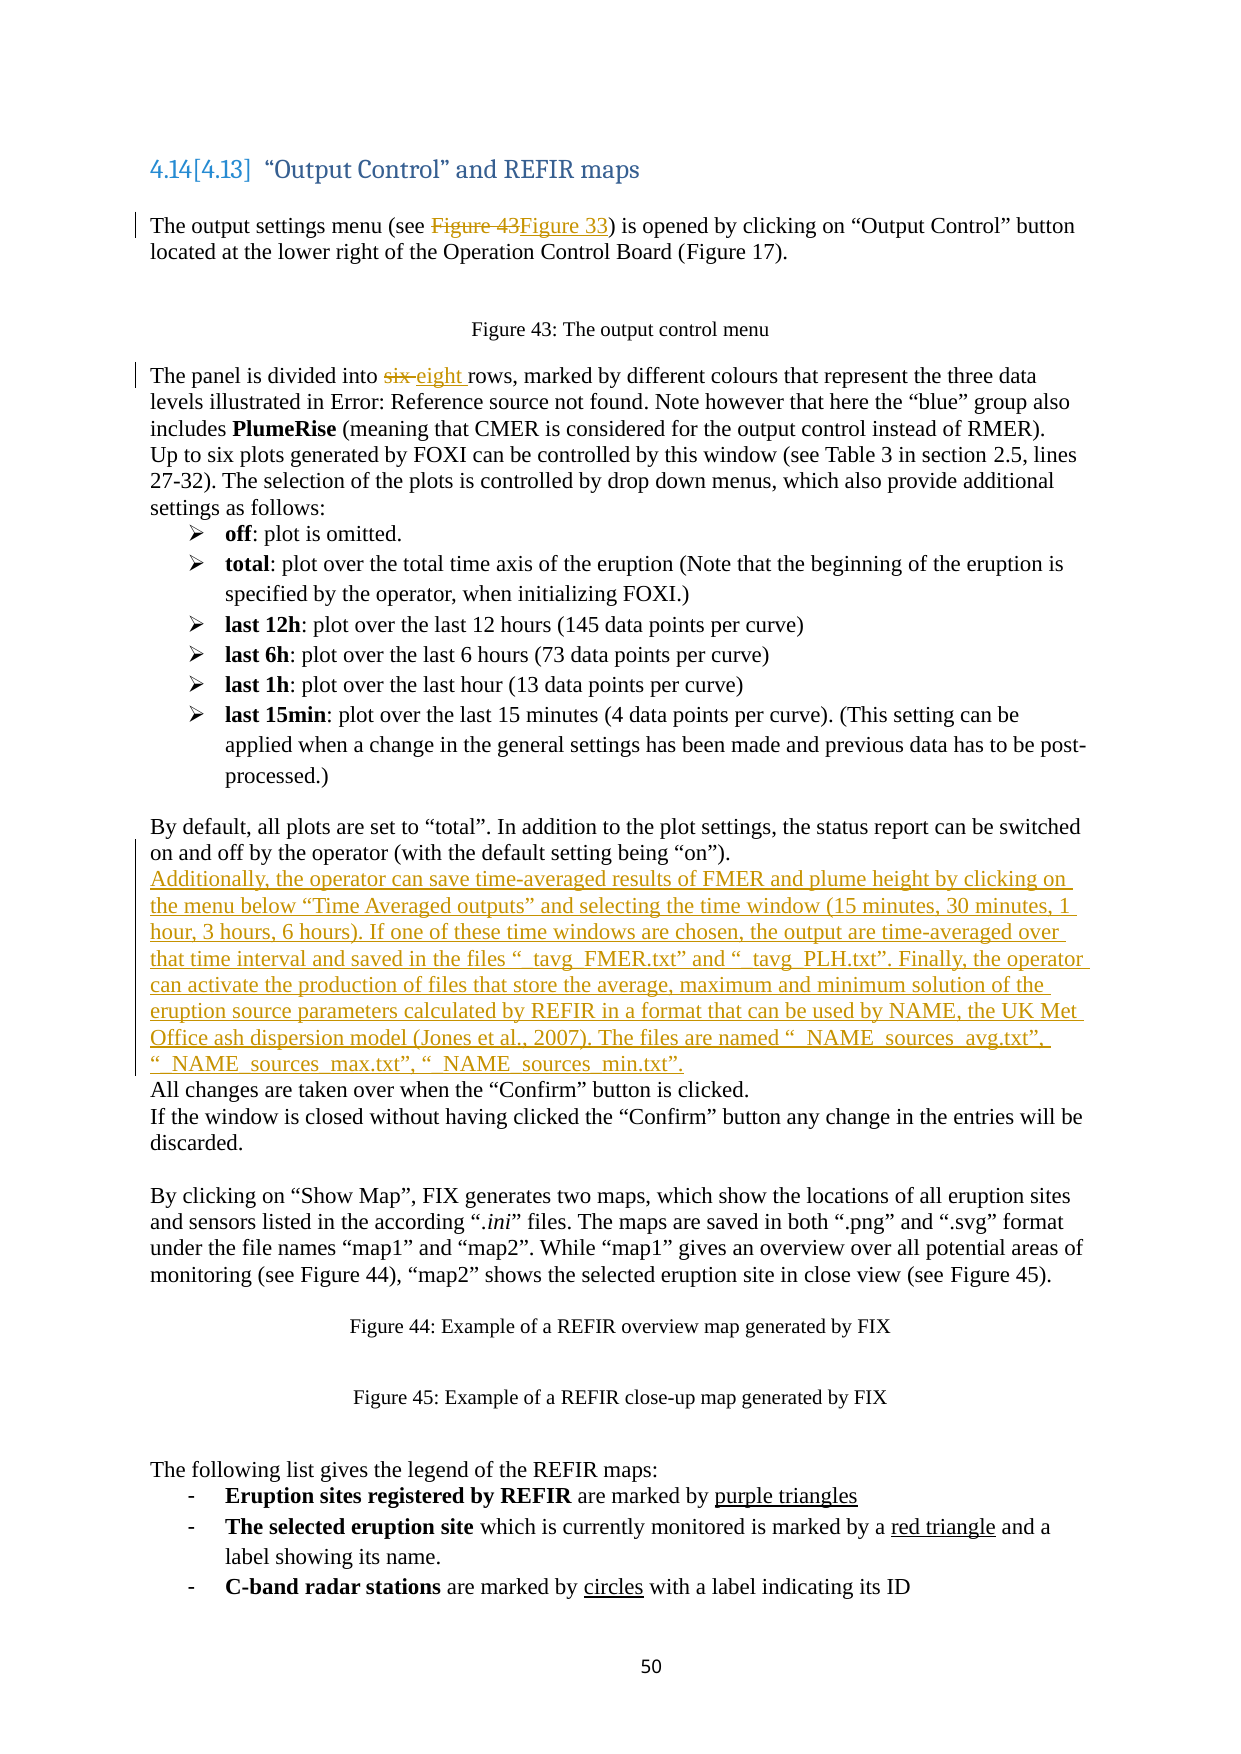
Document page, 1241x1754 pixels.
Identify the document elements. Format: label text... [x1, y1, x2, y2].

list last 12h: plot over the last 12 hours (145 data points per curve) [187, 611, 1090, 637]
text If the window is closed without having clicked the “Confirm” button any change in the entries will be discarded. [150, 1103, 1090, 1155]
text Figure : The output control menu [150, 317, 1090, 341]
text Figure : Example of a REFIR close-up map generated by FIX [150, 1385, 1090, 1409]
subtitle “Output Control” and REFIR maps [150, 154, 1090, 185]
text By default, all plots are set to “total”. In addition to the plot settings, the status report can be switched on and off by the operator (with the default setting being “on”). [150, 813, 1090, 866]
list Eruption sites registered by REFIR are marked by purple triangles [187, 1482, 1090, 1509]
text Up to six plots generated by FOXI can be controlled by this window (see Table 3 in section 2.5, lines 27-32). The selection of the plots is controlled by drop down menus, which also provide additional settings as follows: [150, 441, 1090, 520]
text The panel is divided into rows, marked by different colours that represent the three data levels illustrated in Figure 1. Note however that here the “blue” group also includes PlumeRise (meaning that CMER is considered for the output control instead of RMER). [150, 362, 1090, 441]
text All changes are taken over when the “Confirm” button is clicked. [150, 1076, 1090, 1103]
list The selected eruption site which is currently monitored is marked by a red triangle and a label showing its name. [187, 1513, 1090, 1569]
list last 15min: plot over the last 15 minutes (4 data points per curve). (This setting can be applied when a change in the general settings has been made and previous data has to be post-processed.) [187, 701, 1090, 788]
text The output settings menu (see ) is opened by clicking on “Output Control” button located at the lower right of the Operation Control Board (Figure 14). [150, 212, 1090, 264]
list off: plot is omitted. [187, 520, 1090, 546]
list last 6h: plot over the last 6 hours (73 data points per curve) [187, 641, 1090, 667]
text Figure : Example of a REFIR overview map generated by FIX [150, 1313, 1090, 1338]
text The following list gives the legend of the REFIR maps: [150, 1456, 1090, 1482]
list total: plot over the total time axis of the eruption (Note that the beginning of the eruption is specified by the operator, when initializing FOXI.) [187, 550, 1090, 607]
list C-band radar stations are marked by circles with a label indicating its ID [187, 1573, 1090, 1600]
list last 1h: plot over the last hour (13 data points per curve) [187, 671, 1090, 697]
